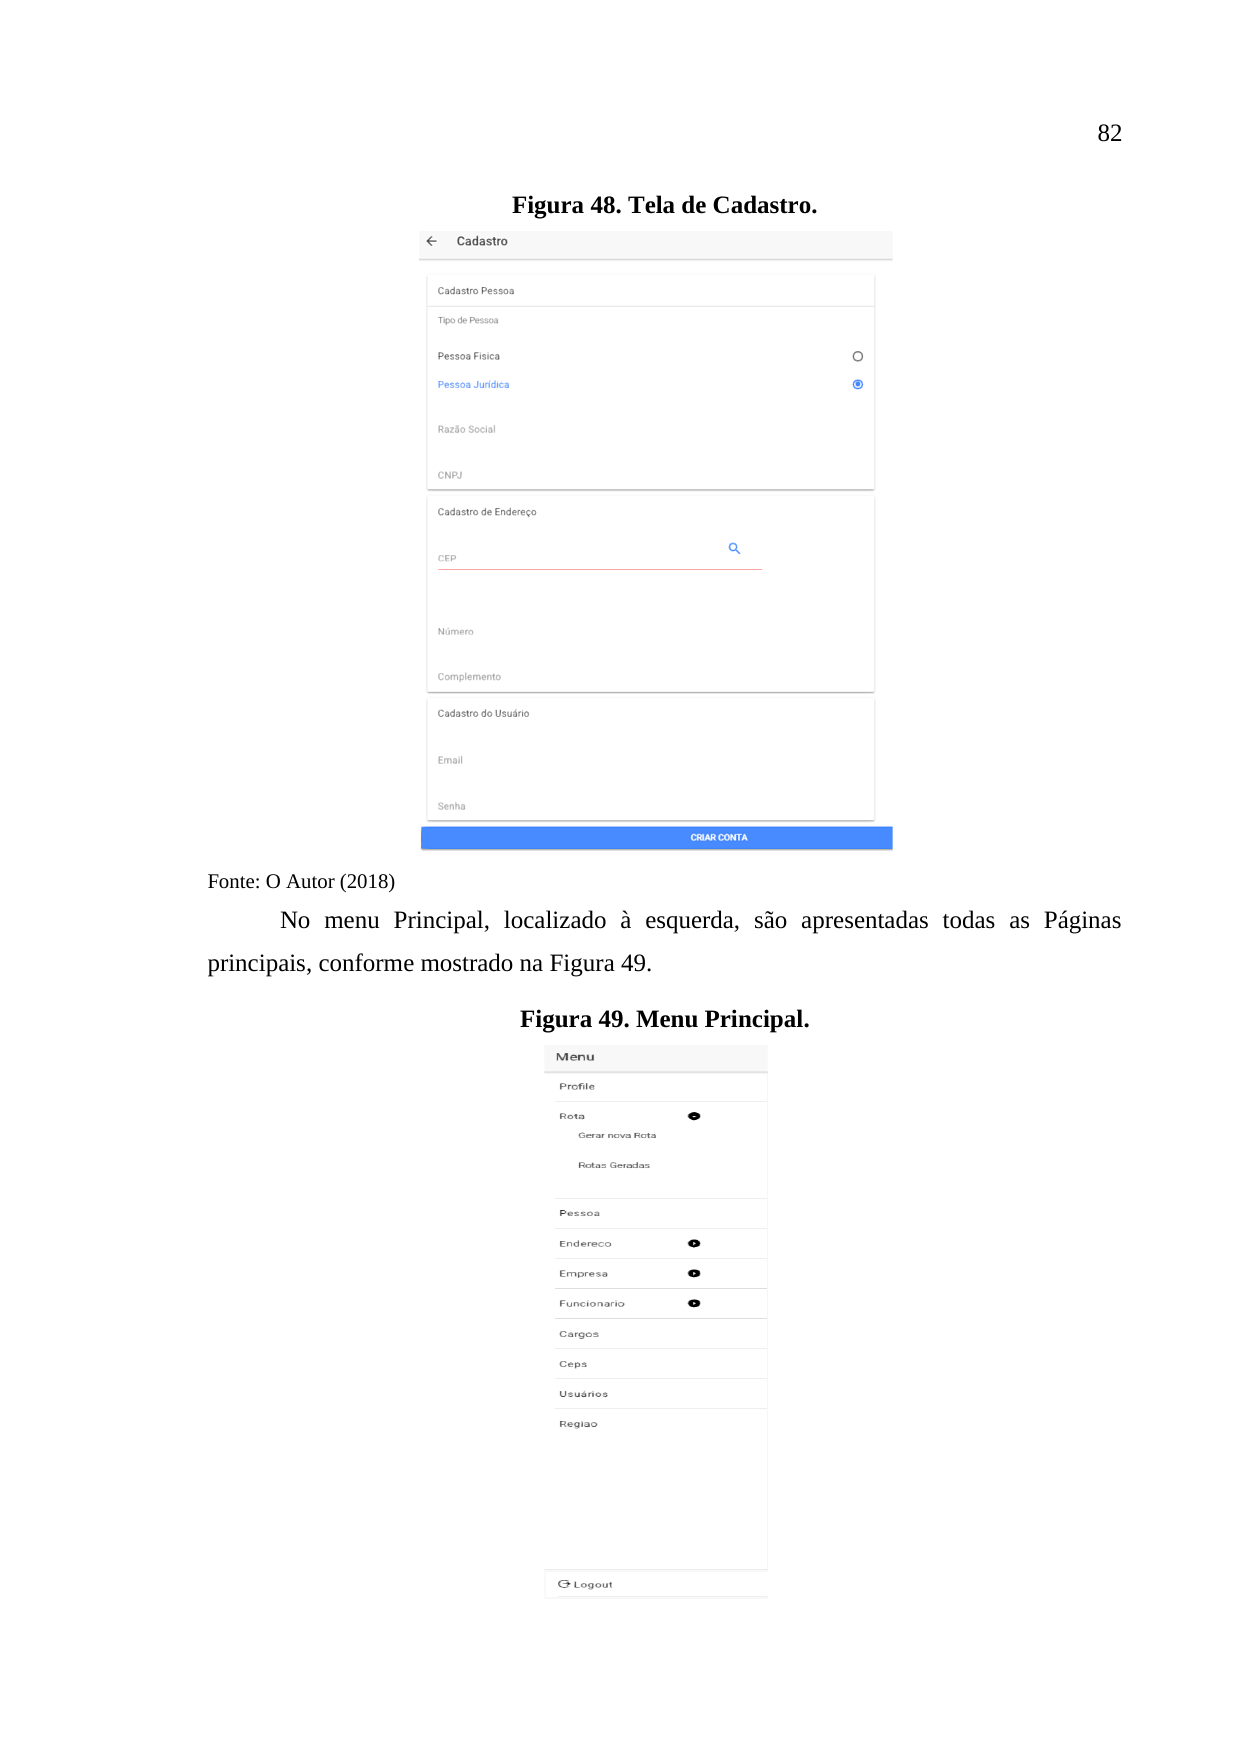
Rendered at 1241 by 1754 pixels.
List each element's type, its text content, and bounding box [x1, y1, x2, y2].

text Figura 49. Menu Principal. [207, 1004, 1122, 1033]
picture [419, 231, 893, 855]
text No menu Principal, localizado à esquerda, são apresentadas todas as Páginas principais, conforme mostrado na Figura 49. [207, 905, 1122, 977]
picture [544, 1045, 768, 1599]
text Figura 48. Tela de Cadastro. [207, 190, 1122, 218]
text Fonte: O Autor (2018) [207, 869, 1122, 893]
